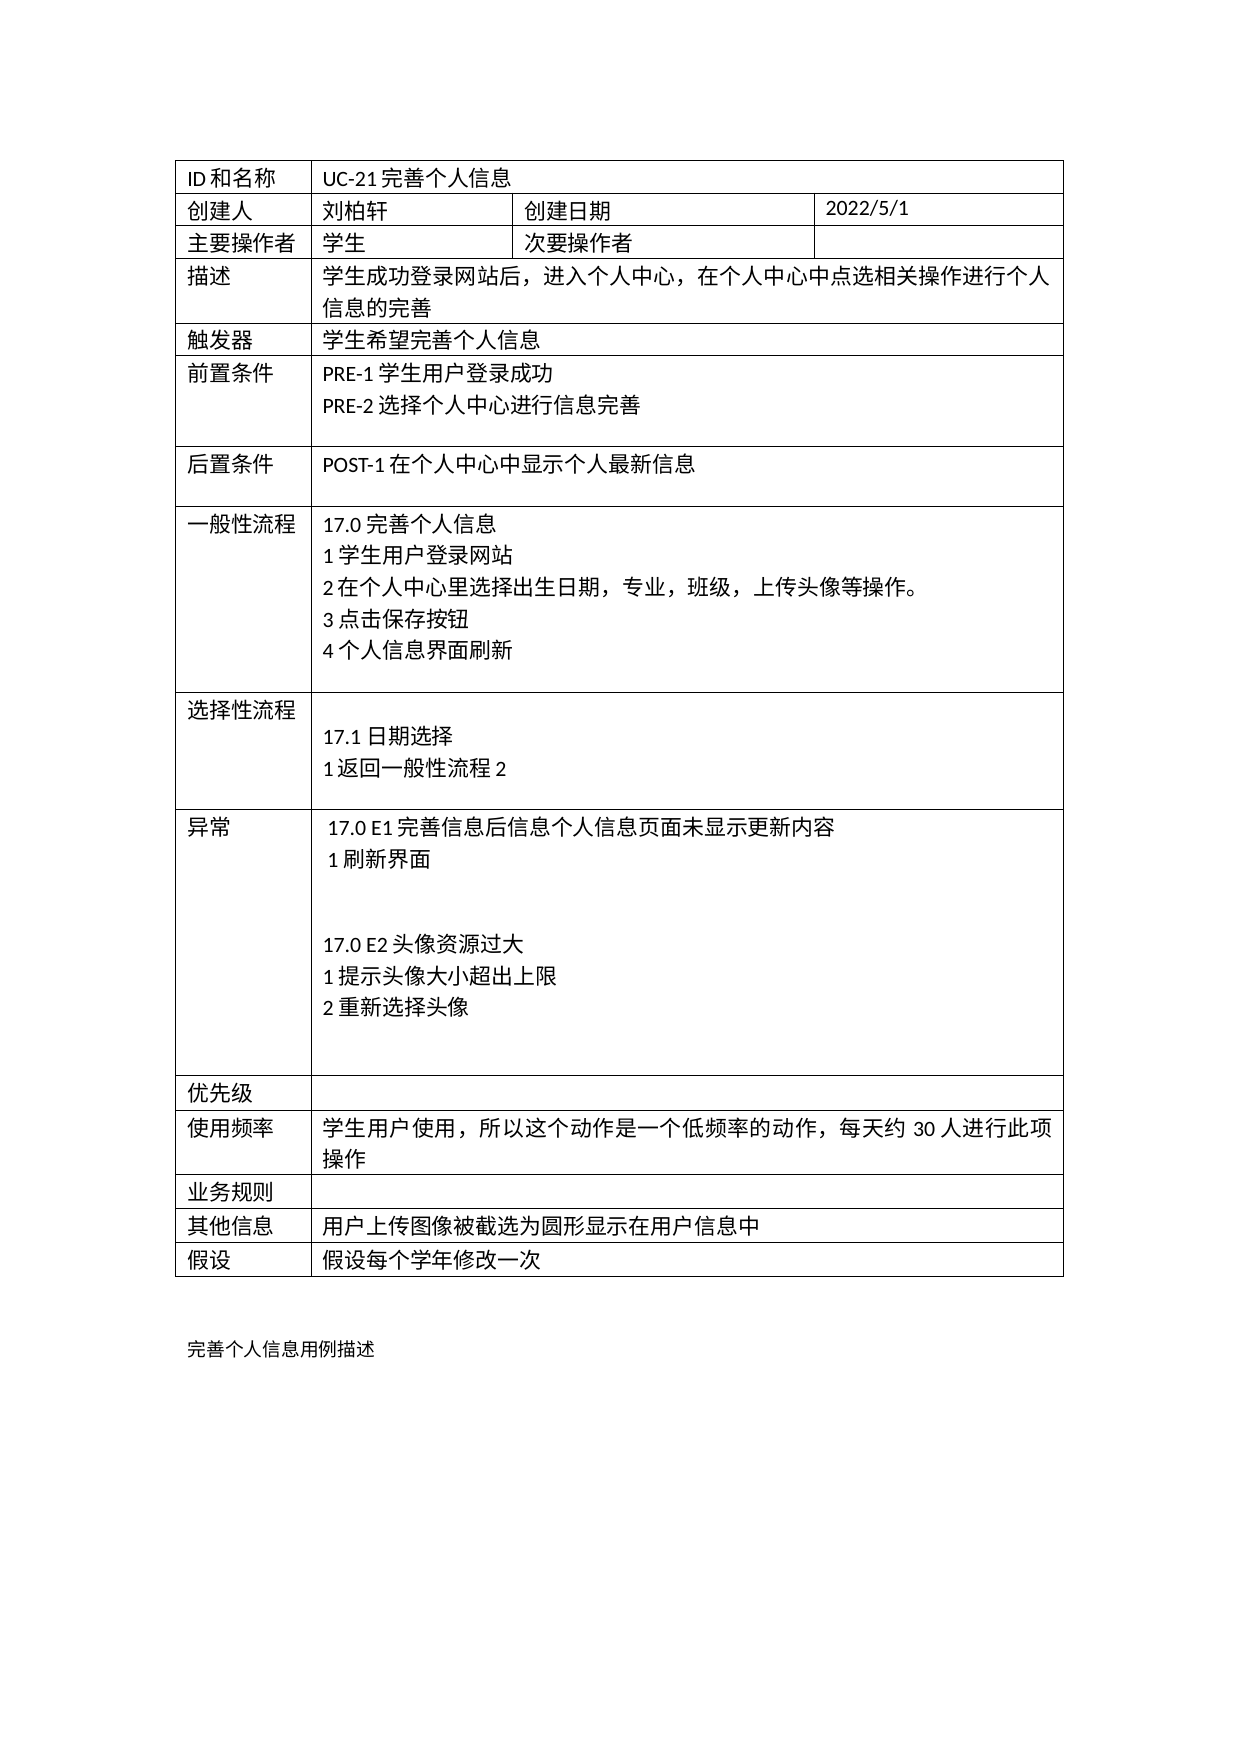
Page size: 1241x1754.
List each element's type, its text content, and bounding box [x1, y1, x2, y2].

table_cell 创建日期 [513, 194, 814, 225]
table_cell 次要操作者 [513, 226, 814, 258]
table_cell 刘柏轩 [312, 194, 512, 225]
table_cell 17.0 E1 完善信息后信息个人信息页面未显示更新内容 1 刷新界面 17.0 E2 头像资源过大 提示头像大小超出上限 重新选择头像 [312, 810, 1063, 1075]
table_cell [312, 1175, 1063, 1208]
table_cell 17.1 日期选择 1返回一般性流程2 [312, 693, 1063, 809]
table_cell 一般性流程 [176, 507, 311, 692]
table_cell POST-1 在个人中心中显示个人最新信息 [312, 447, 1063, 506]
table_cell 主要操作者 [176, 226, 311, 258]
table_cell 假设每个学年修改一次 [312, 1243, 1063, 1276]
table_cell 学生 [312, 226, 512, 258]
table_cell 后置条件 [176, 447, 311, 506]
table_cell 业务规则 [176, 1175, 311, 1208]
table_cell 学生用户使用，所以这个动作是一个低频率的动作，每天约30人进行此项操作 [312, 1111, 1063, 1174]
table_cell 2022/5/1 [815, 194, 1063, 225]
text 完善个人信息用例描述 [187, 1332, 1053, 1364]
table_cell [312, 1076, 1063, 1109]
table_cell 17.0 完善个人信息 1 学生用户登录网站 2在个人中心里选择出生日期，专业，班级，上传头像等操作。 点击保存按钮 个人信息界面刷新 [312, 507, 1063, 692]
table_cell 创建人 [176, 194, 311, 225]
table_cell [815, 226, 1063, 258]
table_cell 学生成功登录网站后，进入个人中心，在个人中心中点选相关操作进行个人信息的完善 [312, 259, 1063, 322]
table_cell 学生希望完善个人信息 [312, 324, 1063, 355]
table_header ID和名称 [176, 161, 311, 193]
table_cell 用户上传图像被截选为圆形显示在用户信息中 [312, 1209, 1063, 1242]
table_header UC-21完善个人信息 [312, 161, 1063, 193]
table_cell 使用频率 [176, 1111, 311, 1174]
table_cell 触发器 [176, 324, 311, 355]
table_cell 优先级 [176, 1076, 311, 1109]
table_cell 假设 [176, 1243, 311, 1276]
table_cell 描述 [176, 259, 311, 322]
table_cell 异常 [176, 810, 311, 1075]
table_cell PRE-1 学生用户登录成功 PRE-2 选择个人中心进行信息完善 [312, 356, 1063, 446]
table_cell 前置条件 [176, 356, 311, 446]
table_cell 选择性流程 [176, 693, 311, 809]
table_cell 其他信息 [176, 1209, 311, 1242]
